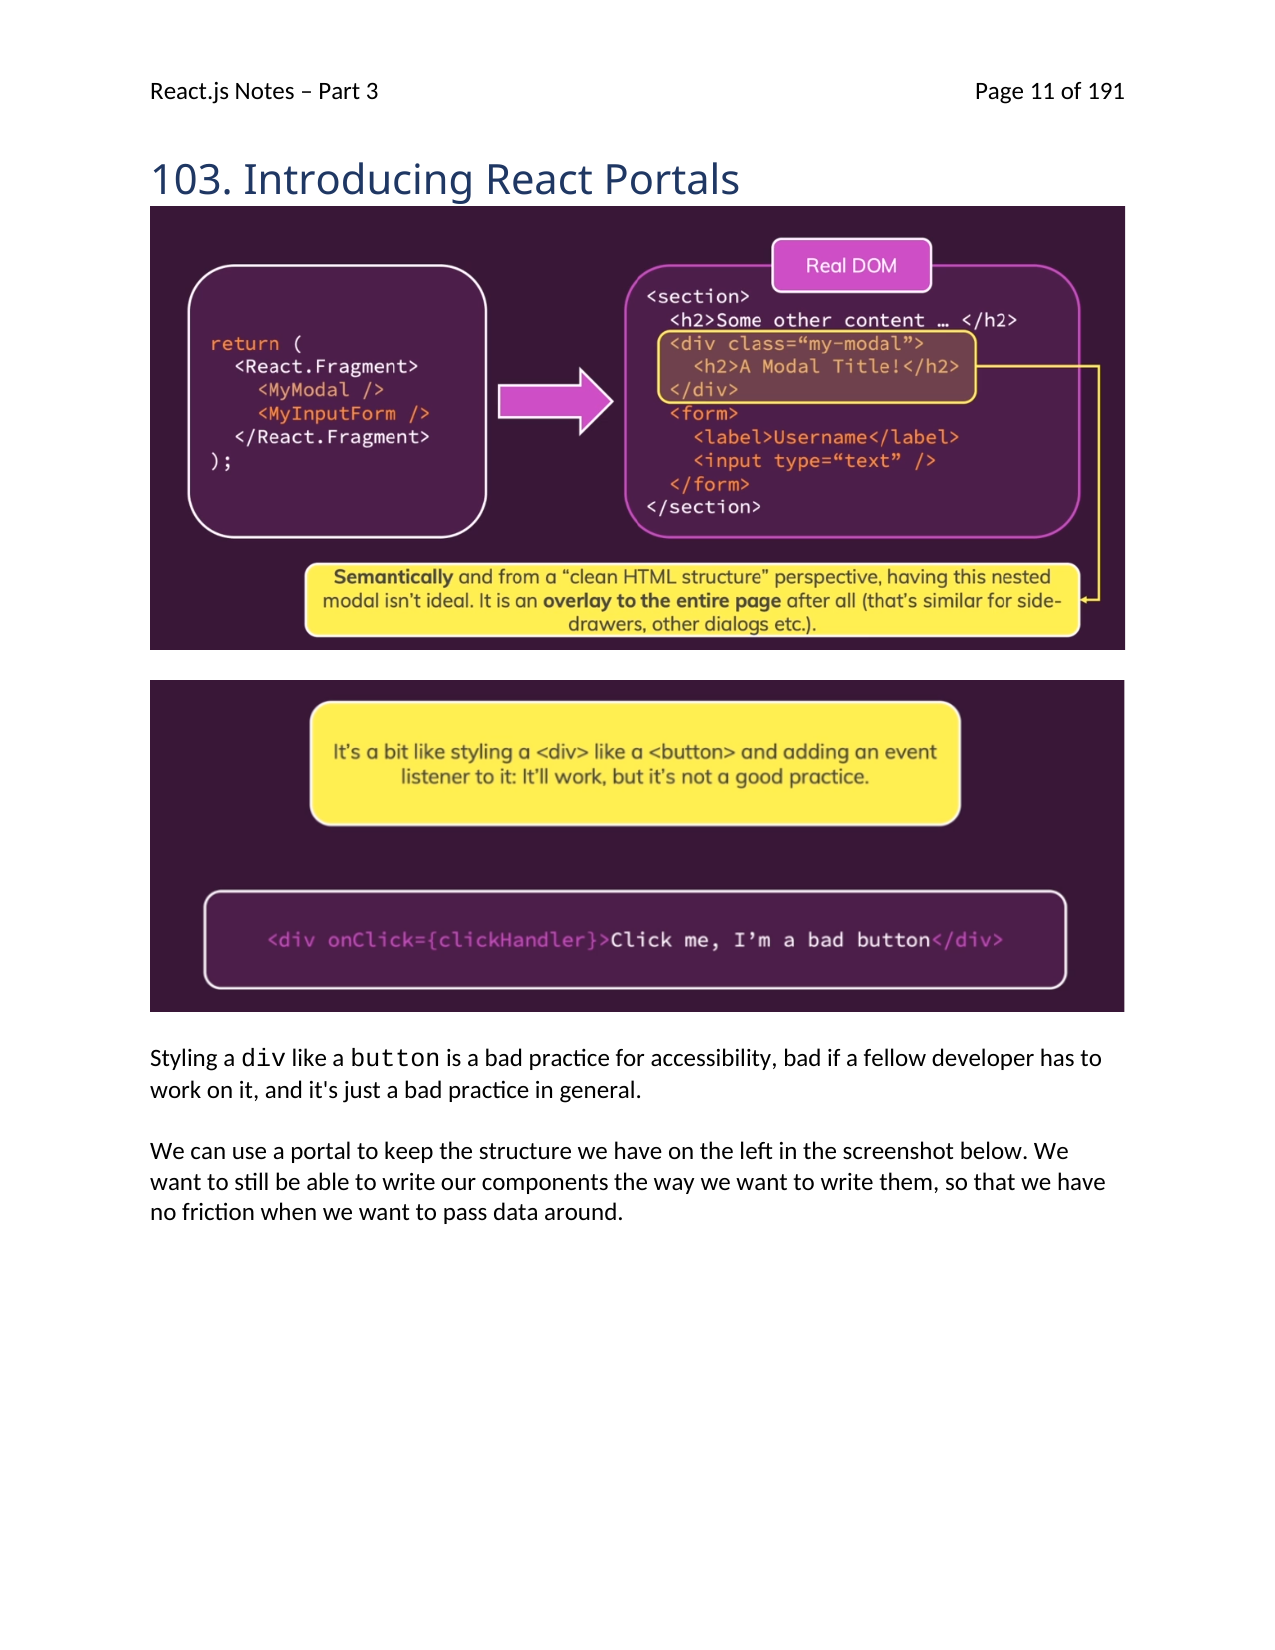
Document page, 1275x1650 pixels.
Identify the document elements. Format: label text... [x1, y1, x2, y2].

picture [150, 680, 1125, 1012]
subtitle 103. Introducing React Portals [150, 150, 1125, 206]
picture [150, 206, 1125, 650]
text Styling a div like a button is a bad practice for accessibility, bad if a fellow developer has to work on it, and it's just a bad practice in general. [150, 1043, 1125, 1105]
text We can use a portal to keep the structure we have on the left in the screenshot below. We want to still be able to write our components the way we want to write them, so that we have no friction when we want to pass data around. [150, 1135, 1125, 1227]
